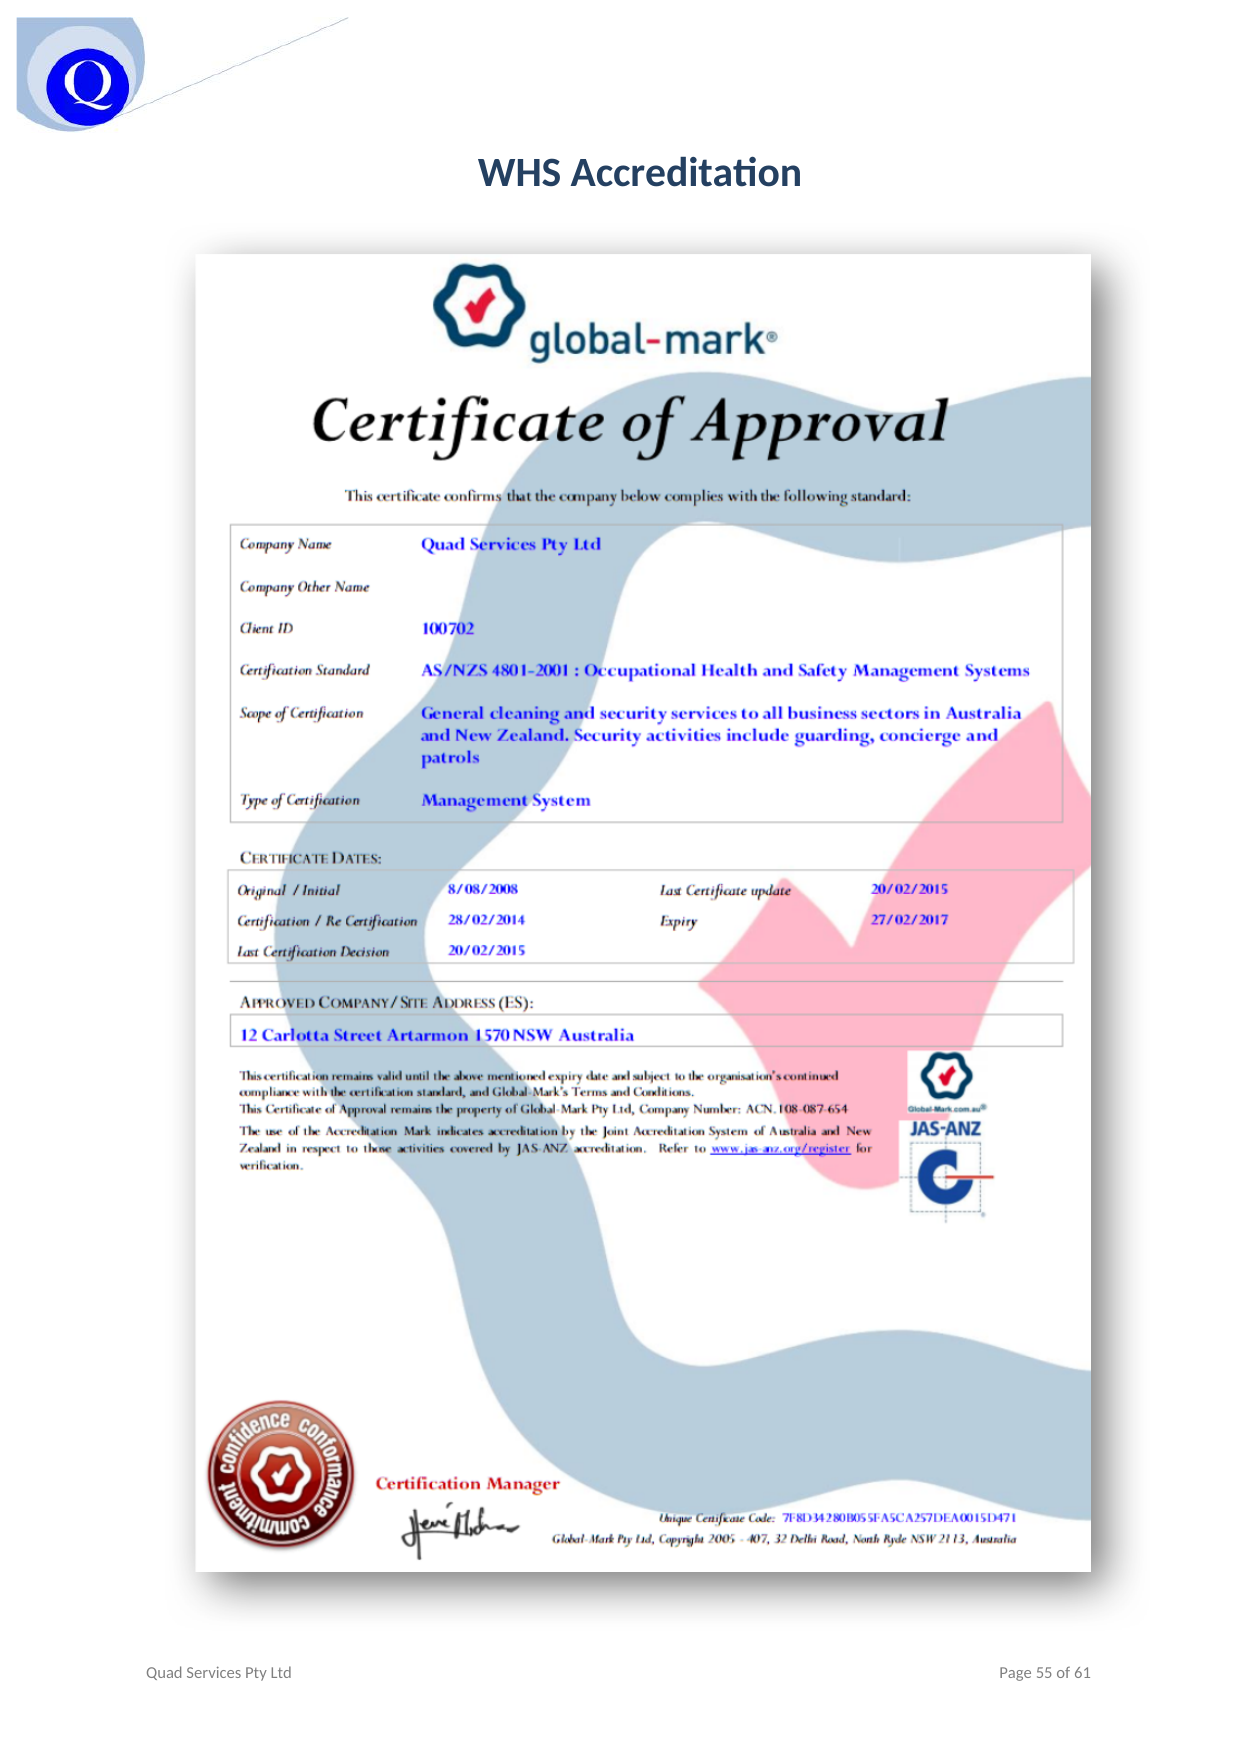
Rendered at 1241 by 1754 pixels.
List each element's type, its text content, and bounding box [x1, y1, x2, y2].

picture [16, 17, 349, 133]
picture [196, 255, 1091, 1571]
subtitle WHS Accreditation [146, 146, 1134, 197]
